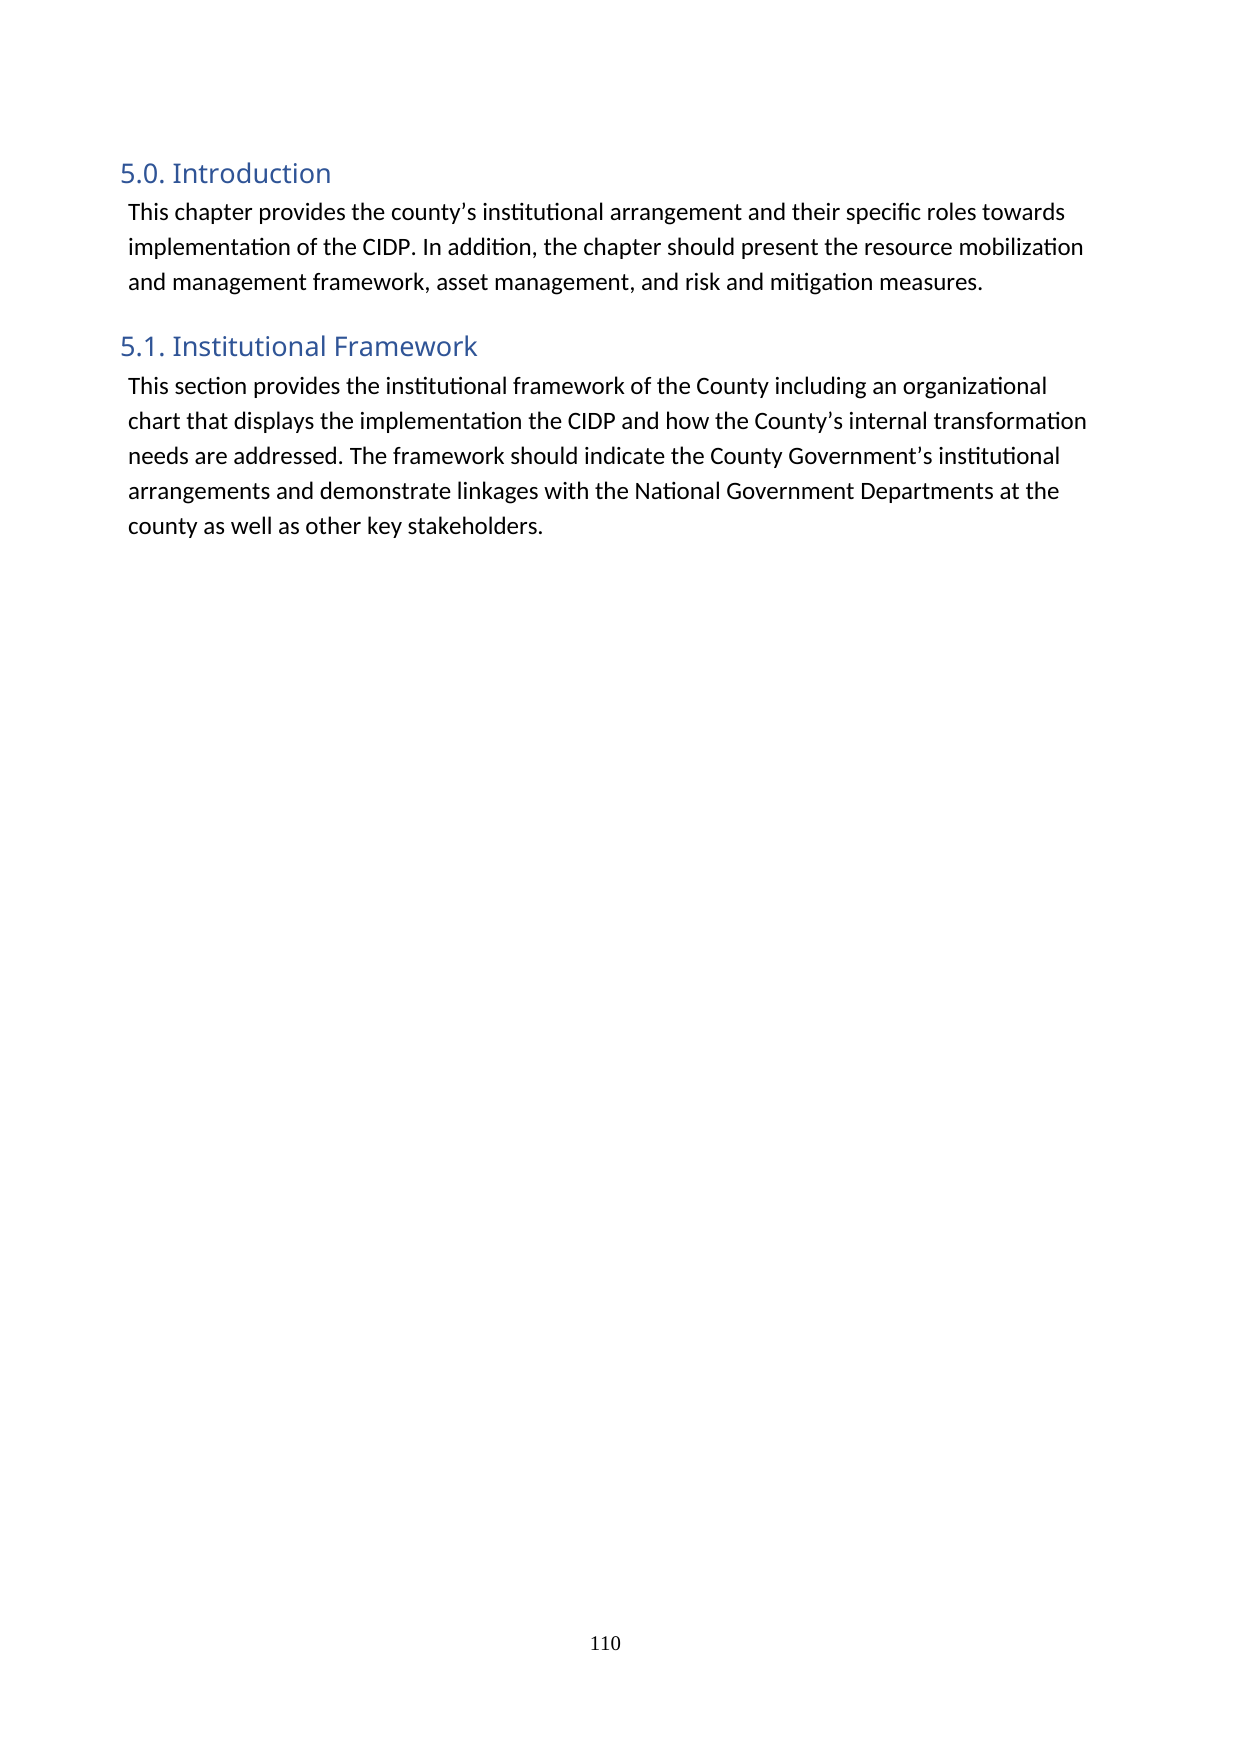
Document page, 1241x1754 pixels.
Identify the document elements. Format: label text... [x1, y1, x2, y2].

subtitle 5.1. Institutional Framework [120, 327, 1090, 364]
text This section provides the institutional framework of the County including an organizational chart that displays the implementation the CIDP and how the County’s internal transformation needs are addressed. The framework should indicate the County Government’s institutional arrangements and demonstrate linkages with the National Government Departments at the county as well as other key stakeholders. [128, 370, 1090, 540]
subtitle 5.0. Introduction [120, 154, 1090, 191]
text This chapter provides the county’s institutional arrangement and their specific roles towards implementation of the CIDP. In addition, the chapter should present the resource mobilization and management framework, asset management, and risk and mitigation measures. [128, 197, 1090, 297]
